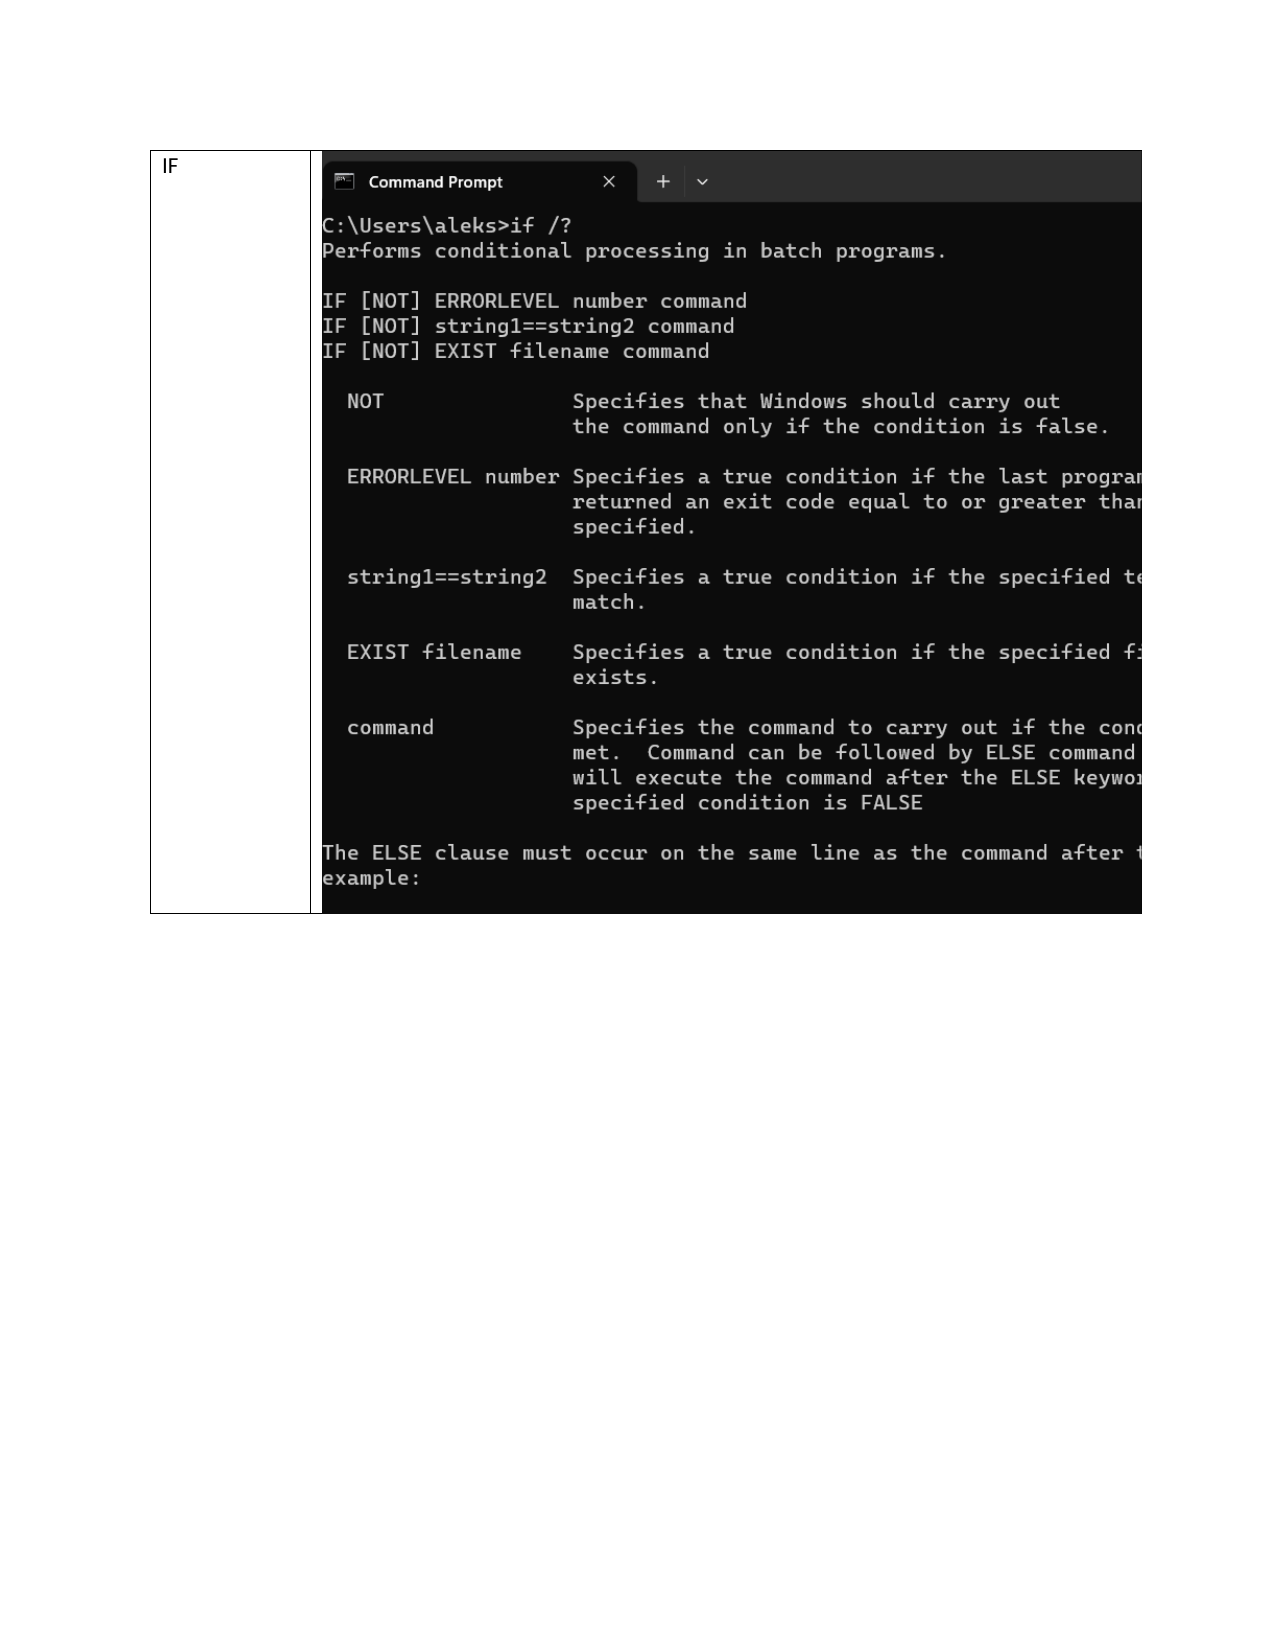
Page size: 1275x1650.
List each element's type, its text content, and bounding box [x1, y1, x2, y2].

picture [322, 151, 1142, 914]
table_cell IF [151, 151, 310, 913]
table_cell [311, 151, 322, 913]
